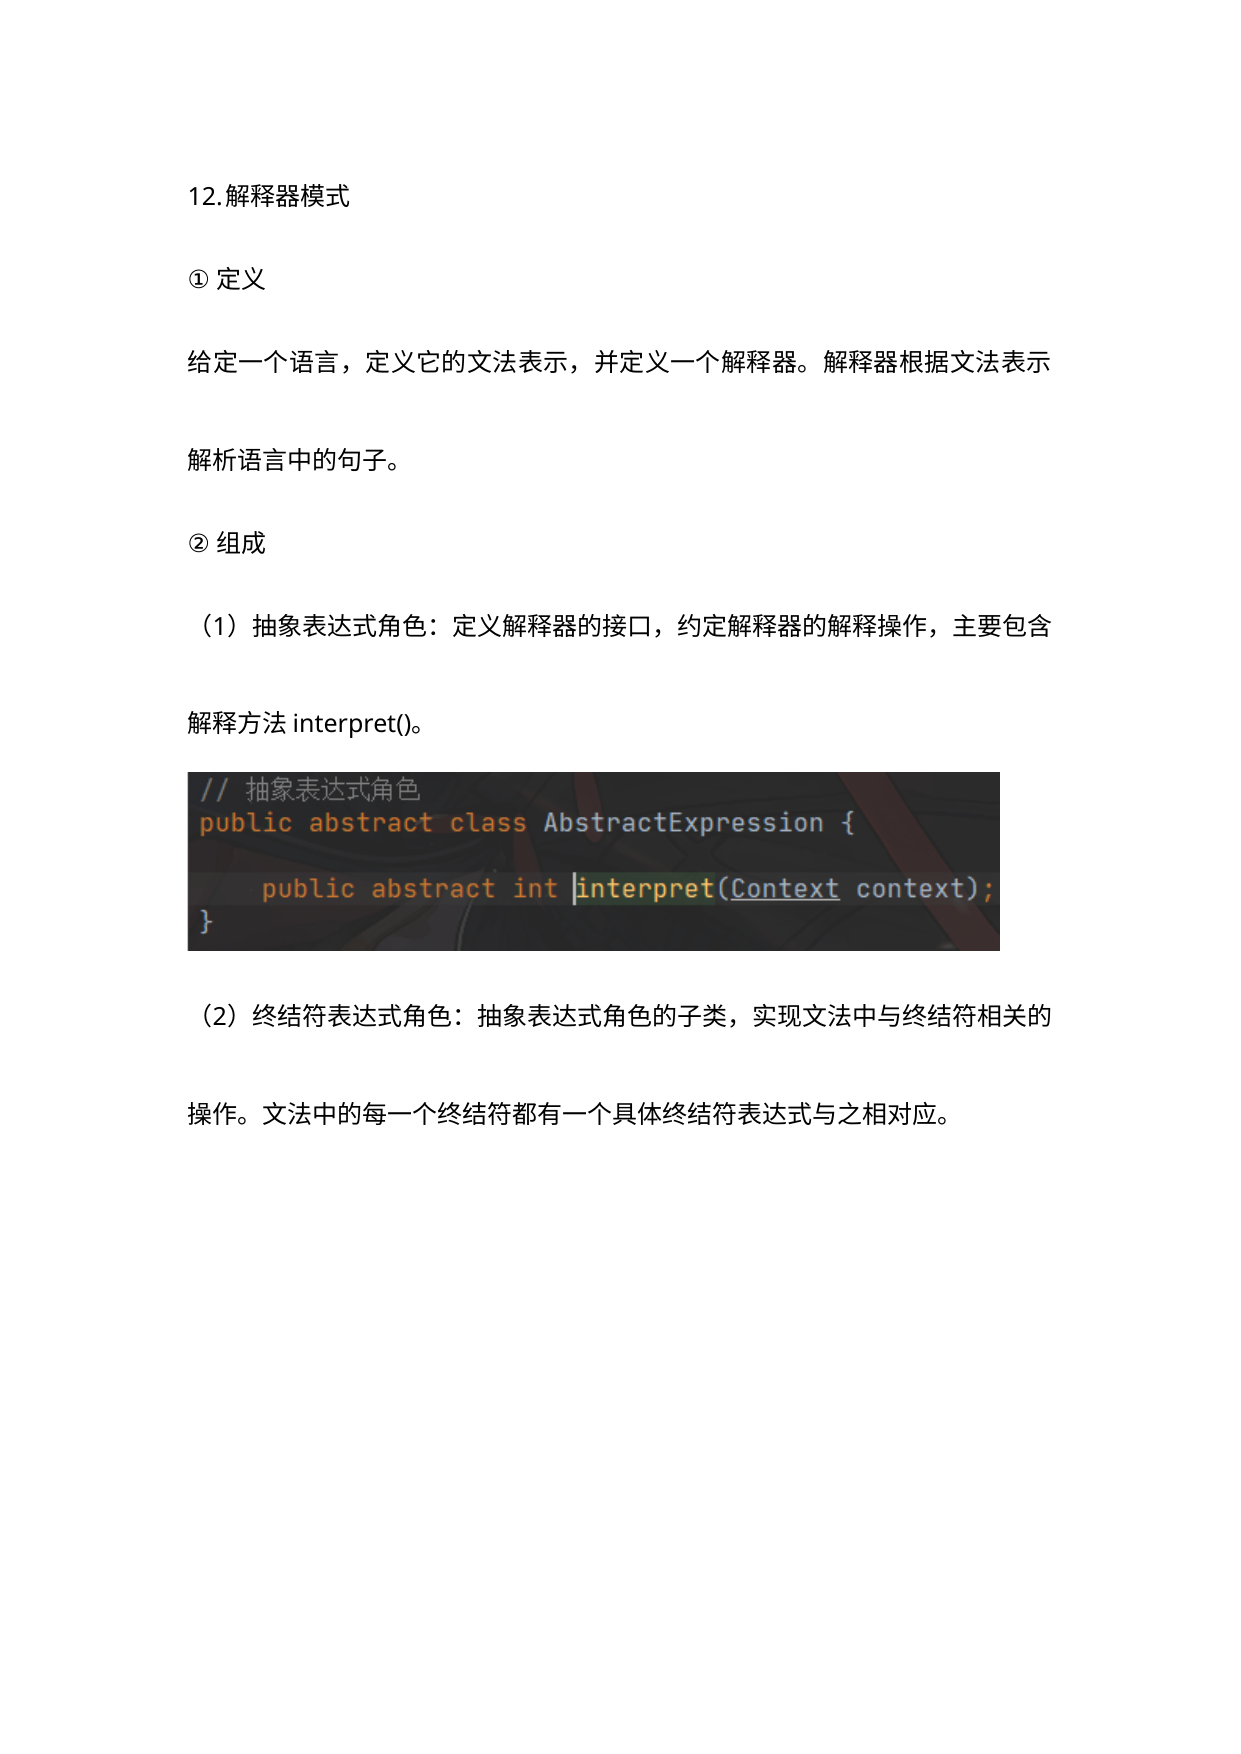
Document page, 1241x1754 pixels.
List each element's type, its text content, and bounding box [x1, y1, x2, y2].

text 组成 [187, 509, 1053, 574]
text 定义 [187, 245, 1053, 310]
text （2）终结符表达式角色：抽象表达式角色的子类，实现文法中与终结符相关的操作。文法中的每一个终结符都有一个具体终结符表达式与之相对应。 [187, 982, 1053, 1145]
text 给定一个语言，定义它的文法表示，并定义一个解释器。解释器根据文法表示解析语言中的句子。 [187, 328, 1053, 491]
list 解释器模式 [187, 162, 1053, 227]
text （1）抽象表达式角色：定义解释器的接口，约定解释器的解释操作，主要包含解释方法interpret()。 [187, 592, 1053, 754]
picture [187, 772, 1000, 951]
